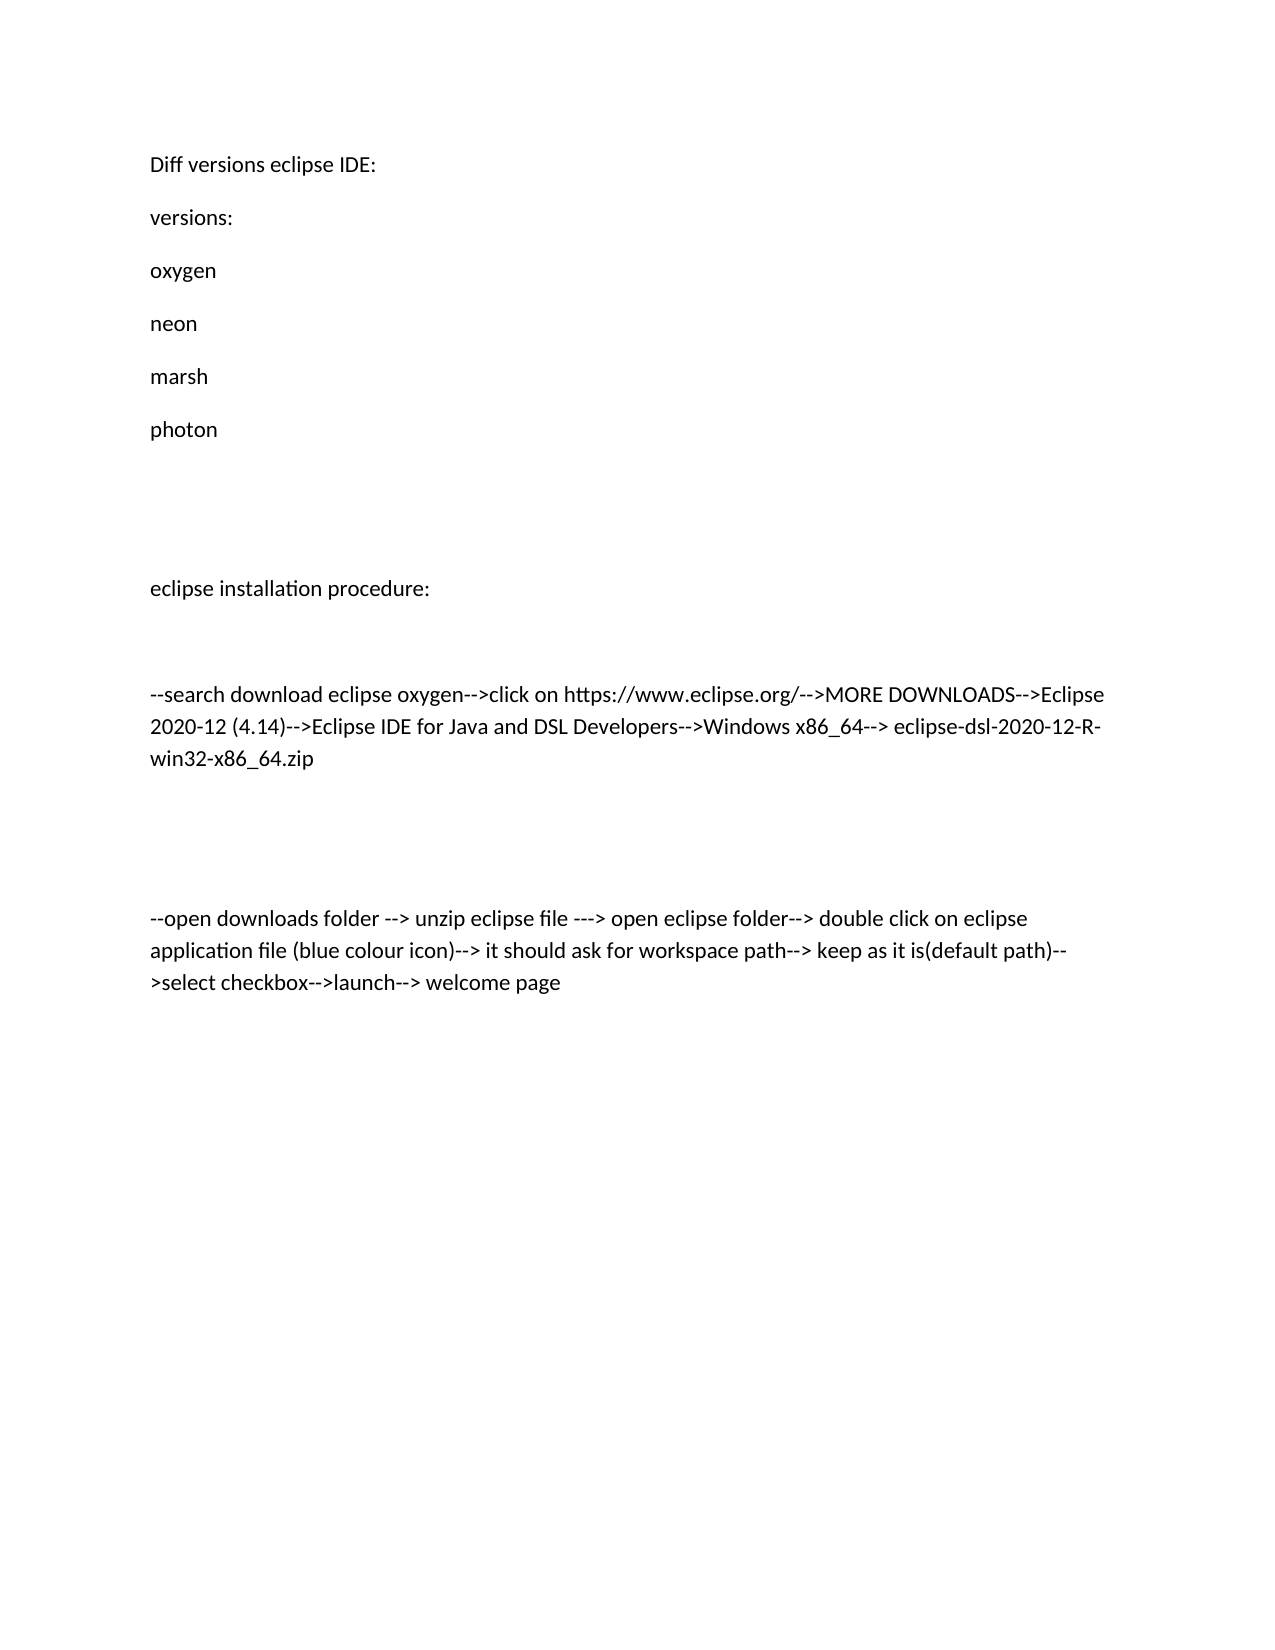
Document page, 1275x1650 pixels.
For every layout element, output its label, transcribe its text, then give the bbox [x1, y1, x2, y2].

text neon [150, 309, 1125, 337]
text --search download eclipse oxygen-->click on https://www.eclipse.org/-->MORE DOWNLOADS-->Eclipse 2020-12 (4.14)-->Eclipse IDE for Java and DSL Developers-->Windows x86_64--> eclipse-dsl-2020-12-R-win32-x86_64.zip [150, 680, 1125, 773]
text versions: [150, 203, 1125, 231]
text Diff versions eclipse IDE: [150, 150, 1125, 178]
text oxygen [150, 256, 1125, 284]
text photon [150, 415, 1125, 443]
text --open downloads folder --> unzip eclipse file ---> open eclipse folder--> double click on eclipse application file (blue colour icon)--> it should ask for workspace path--> keep as it is(default path)-->select checkbox-->launch--> welcome page [150, 904, 1125, 996]
text eclipse installation procedure: [150, 574, 1125, 602]
text marsh [150, 362, 1125, 390]
